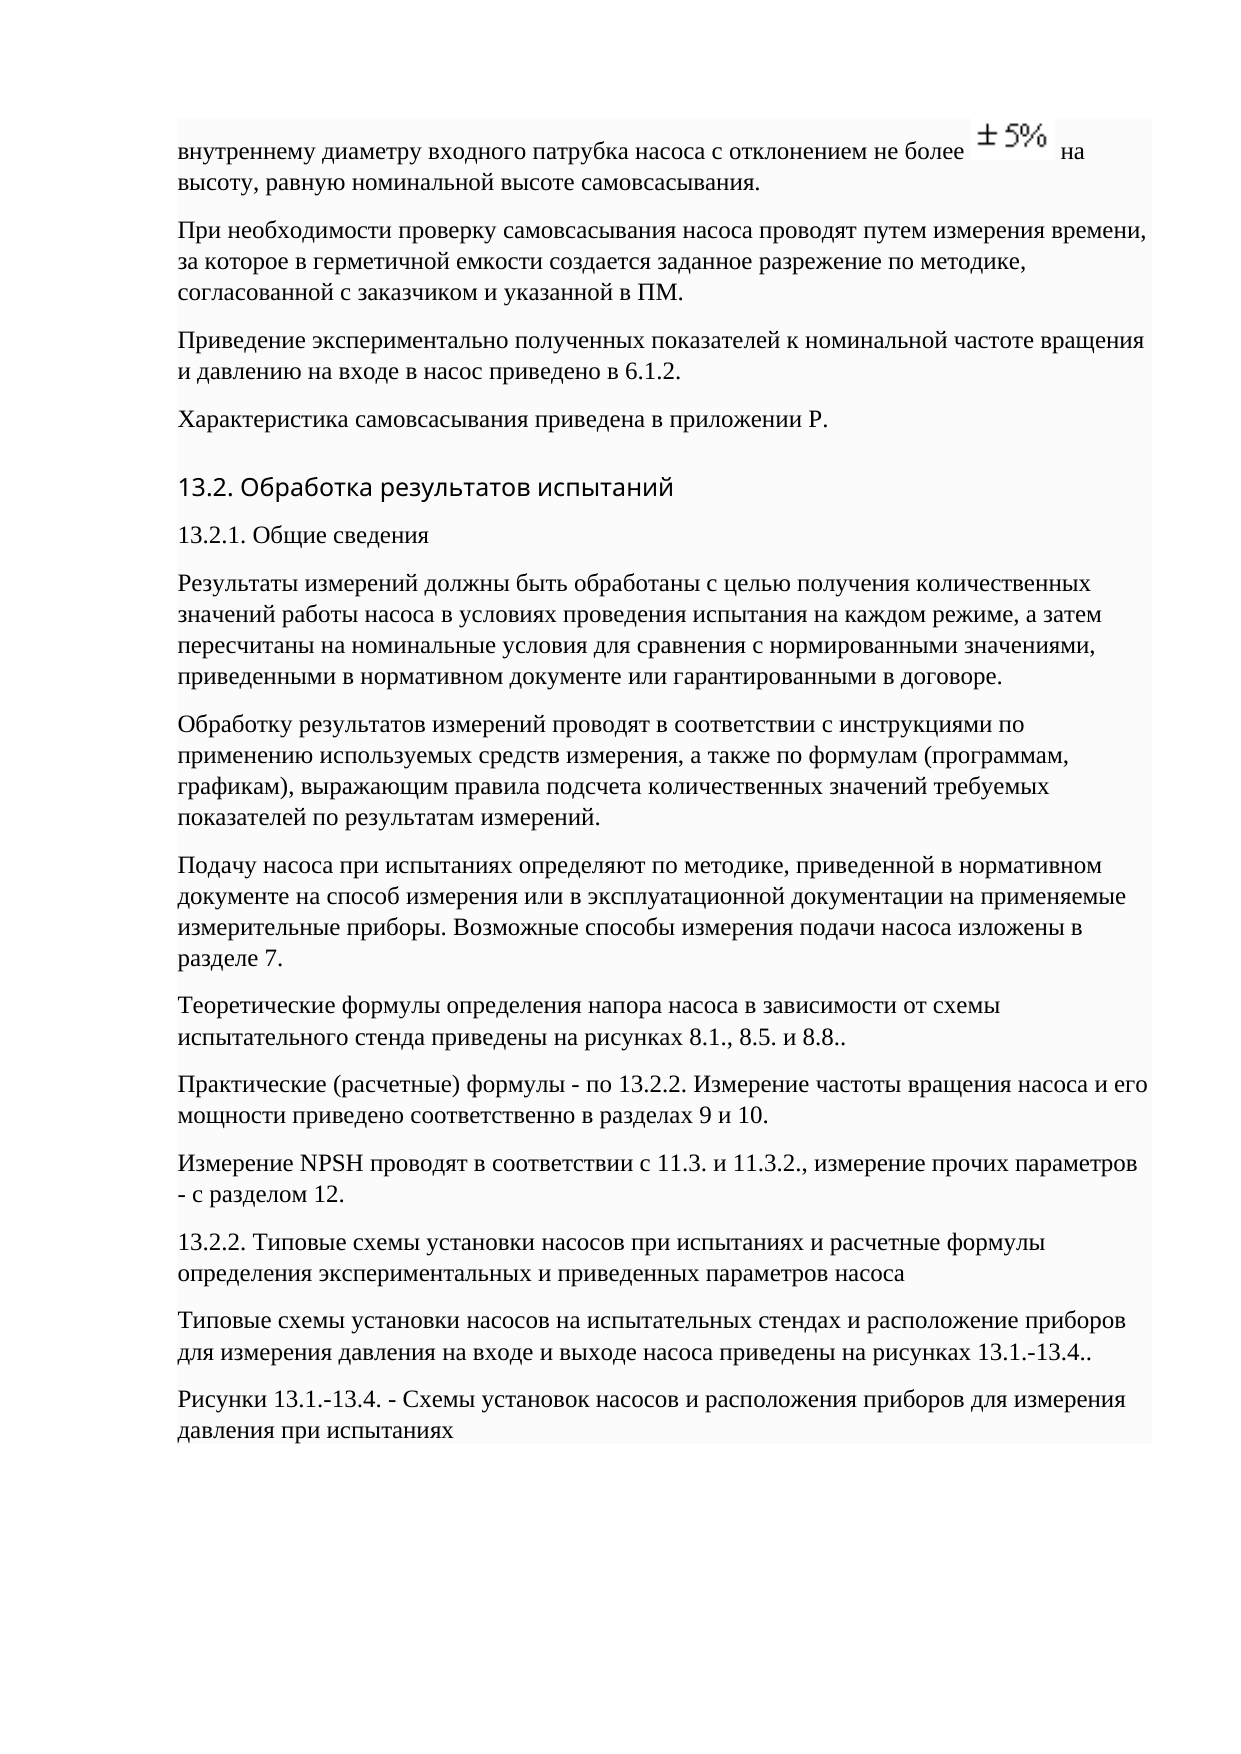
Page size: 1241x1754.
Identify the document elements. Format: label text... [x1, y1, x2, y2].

text Типовые схемы установки насосов на испытательных стендах и расположение приборов для измерения давления на входе и выходе насоса приведены на рисунках 13.1.-13.4.. [177, 1306, 1152, 1365]
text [177, 118, 1152, 196]
text 13.2.2. Типовые схемы установки насосов при испытаниях и расчетные формулы определения экспериментальных и приведенных параметров насоса [177, 1227, 1152, 1287]
text 13.2.1. Общие сведения [177, 520, 1152, 549]
text Практические (расчетные) формулы - по 13.2.2. Измерение частоты вращения насоса и его мощности приведено соответственно в разделах 9 и 10. [177, 1069, 1152, 1129]
text Измерение NPSH проводят в соответствии с 11.3. и 11.3.2., измерение прочих параметров - с разделом 12. [177, 1148, 1152, 1208]
text Рисунки 13.1.-13.4. - Схемы установок насосов и расположения приборов для измерения давления при испытаниях [177, 1384, 1152, 1444]
text Приведение экспериментально полученных показателей к номинальной частоте вращения и давлению на входе в насос приведено в 6.1.2. [177, 325, 1152, 385]
text Подачу насоса при испытаниях определяют по методике, приведенной в нормативном документе на способ измерения или в эксплуатационной документации на применяемые измерительные приборы. Возможные способы измерения подачи насоса изложены в разделе 7. [177, 850, 1152, 972]
text Теоретические формулы определения напора насоса в зависимости от схемы испытательного стенда приведены на рисунках 8.1., 8.5. и 8.8.. [177, 991, 1152, 1050]
text Характеристика самовсасывания приведена в приложении Р. [177, 404, 1152, 432]
text Обработку результатов измерений проводят в соответствии с инструкциями по применению используемых средств измерения, а также по формулам (программам, графикам), выражающим правила подсчета количественных значений требуемых показателей по результатам измерений. [177, 709, 1152, 831]
picture [970, 118, 1055, 160]
subtitle 13.2. Обработка результатов испытаний [177, 469, 1152, 503]
text При необходимости проверку самовсасывания насоса проводят путем измерения времени, за которое в герметичной емкости создается заданное разрежение по методике, согласованной с заказчиком и указанной в ПМ. [177, 215, 1152, 306]
text Результаты измерений должны быть обработаны с целью получения количественных значений работы насоса в условиях проведения испытания на каждом режиме, а затем пересчитаны на номинальные условия для сравнения с нормированными значениями, приведенными в нормативном документе или гарантированными в договоре. [177, 568, 1152, 690]
